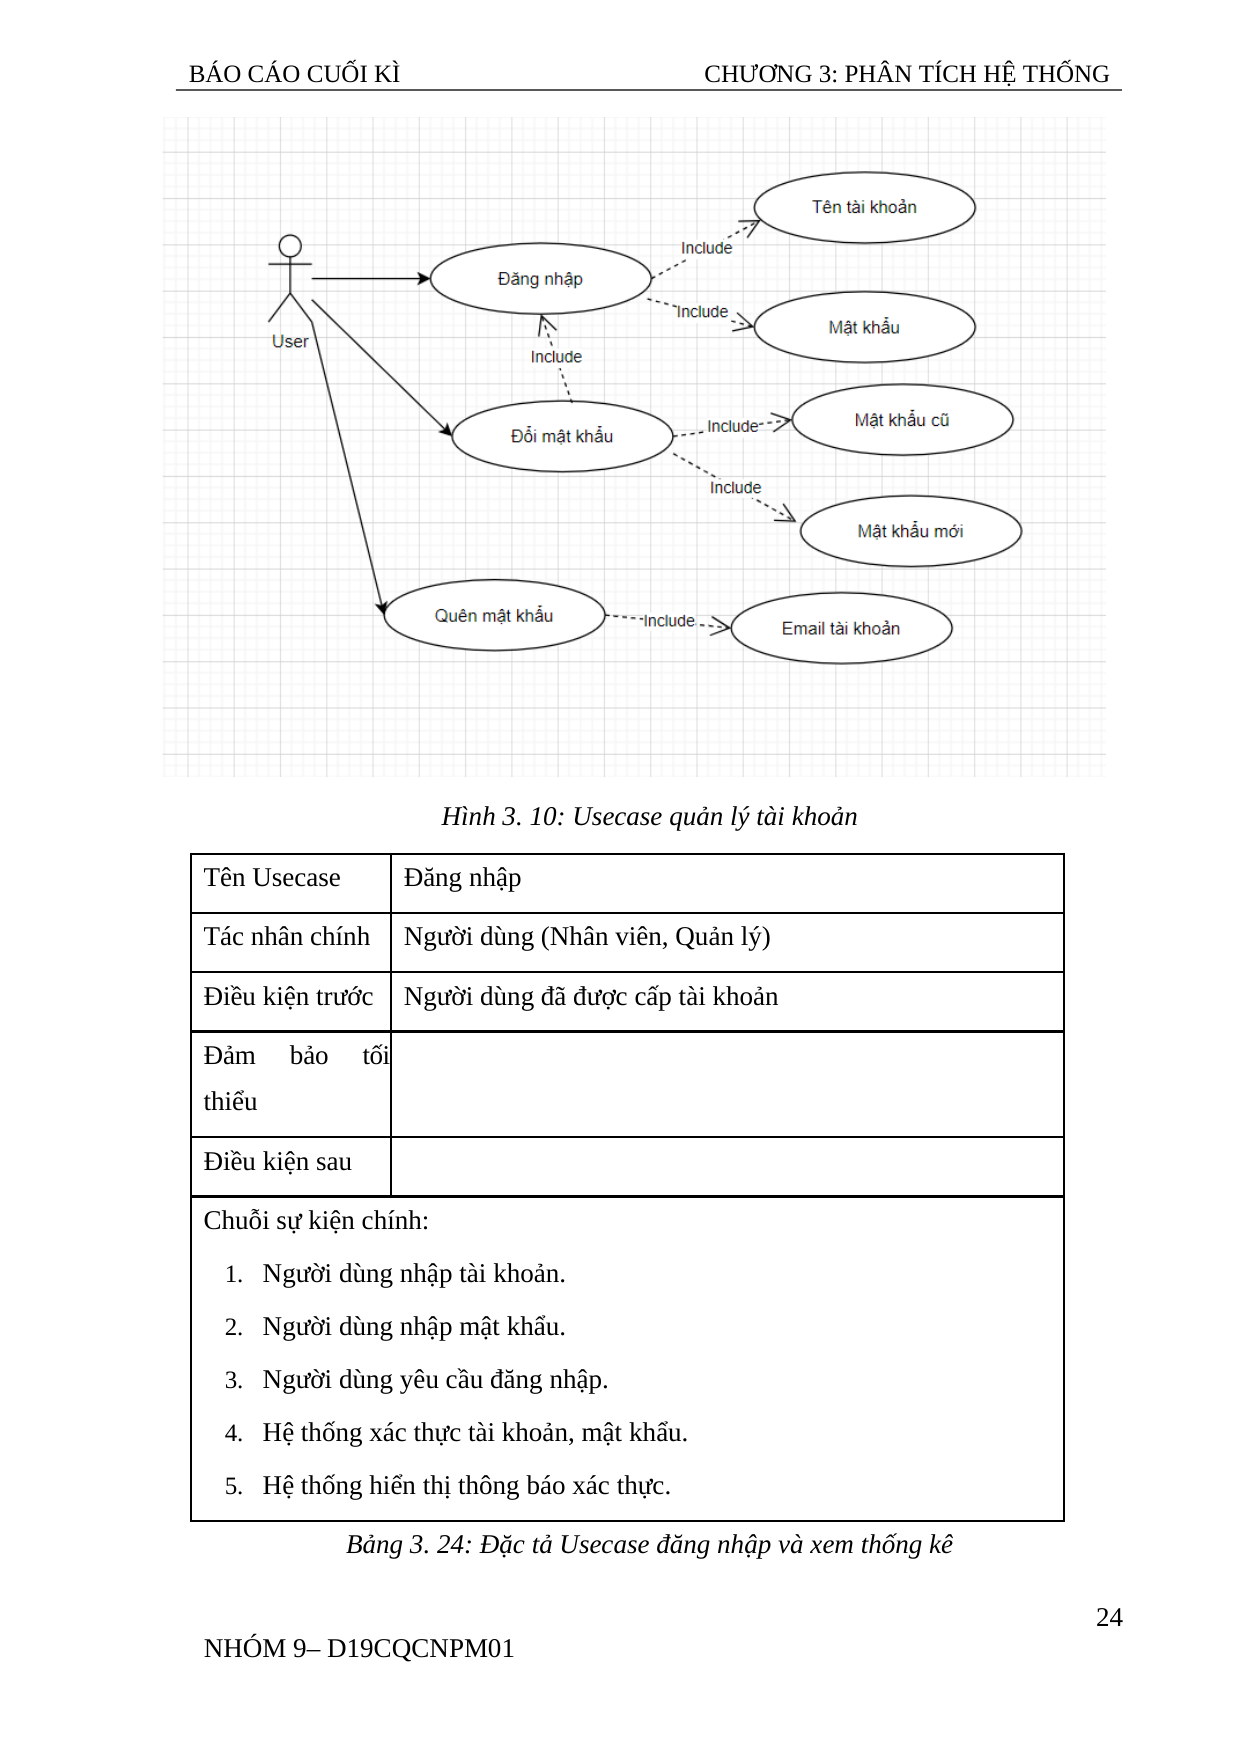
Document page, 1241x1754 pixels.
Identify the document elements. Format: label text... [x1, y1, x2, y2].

table_cell Người dùng (Nhân viên, Quản lý) [392, 914, 1063, 971]
picture [162, 117, 1106, 777]
table_cell Tác nhân chính [192, 914, 390, 971]
text Hình 3. 10: Usecase quản lý tài khoản [179, 800, 1120, 831]
table_cell [392, 1033, 1063, 1136]
text Bảng 3. 24: Đặc tả Usecase đăng nhập và xem thống kê [179, 1528, 1120, 1559]
table_cell Đảm bảo tối thiểu [192, 1033, 390, 1136]
table_cell Điều kiện trước [192, 973, 390, 1030]
table_cell Chuỗi sự kiện chính: Người dùng nhập tài khoản. Người dùng nhập mật khẩu. Người dùng yêu cầu đăng nhập. Hệ thống xác thực tài khoản, mật khẩu. Hệ thống hiển thị thông báo xác thực. [192, 1198, 1063, 1519]
table_cell Điều kiện sau [192, 1138, 390, 1195]
table_cell [392, 1138, 1063, 1195]
table_header Tên Usecase [192, 855, 390, 912]
table_header Đăng nhập [392, 855, 1063, 912]
table_cell Người dùng đã được cấp tài khoản [392, 973, 1063, 1030]
